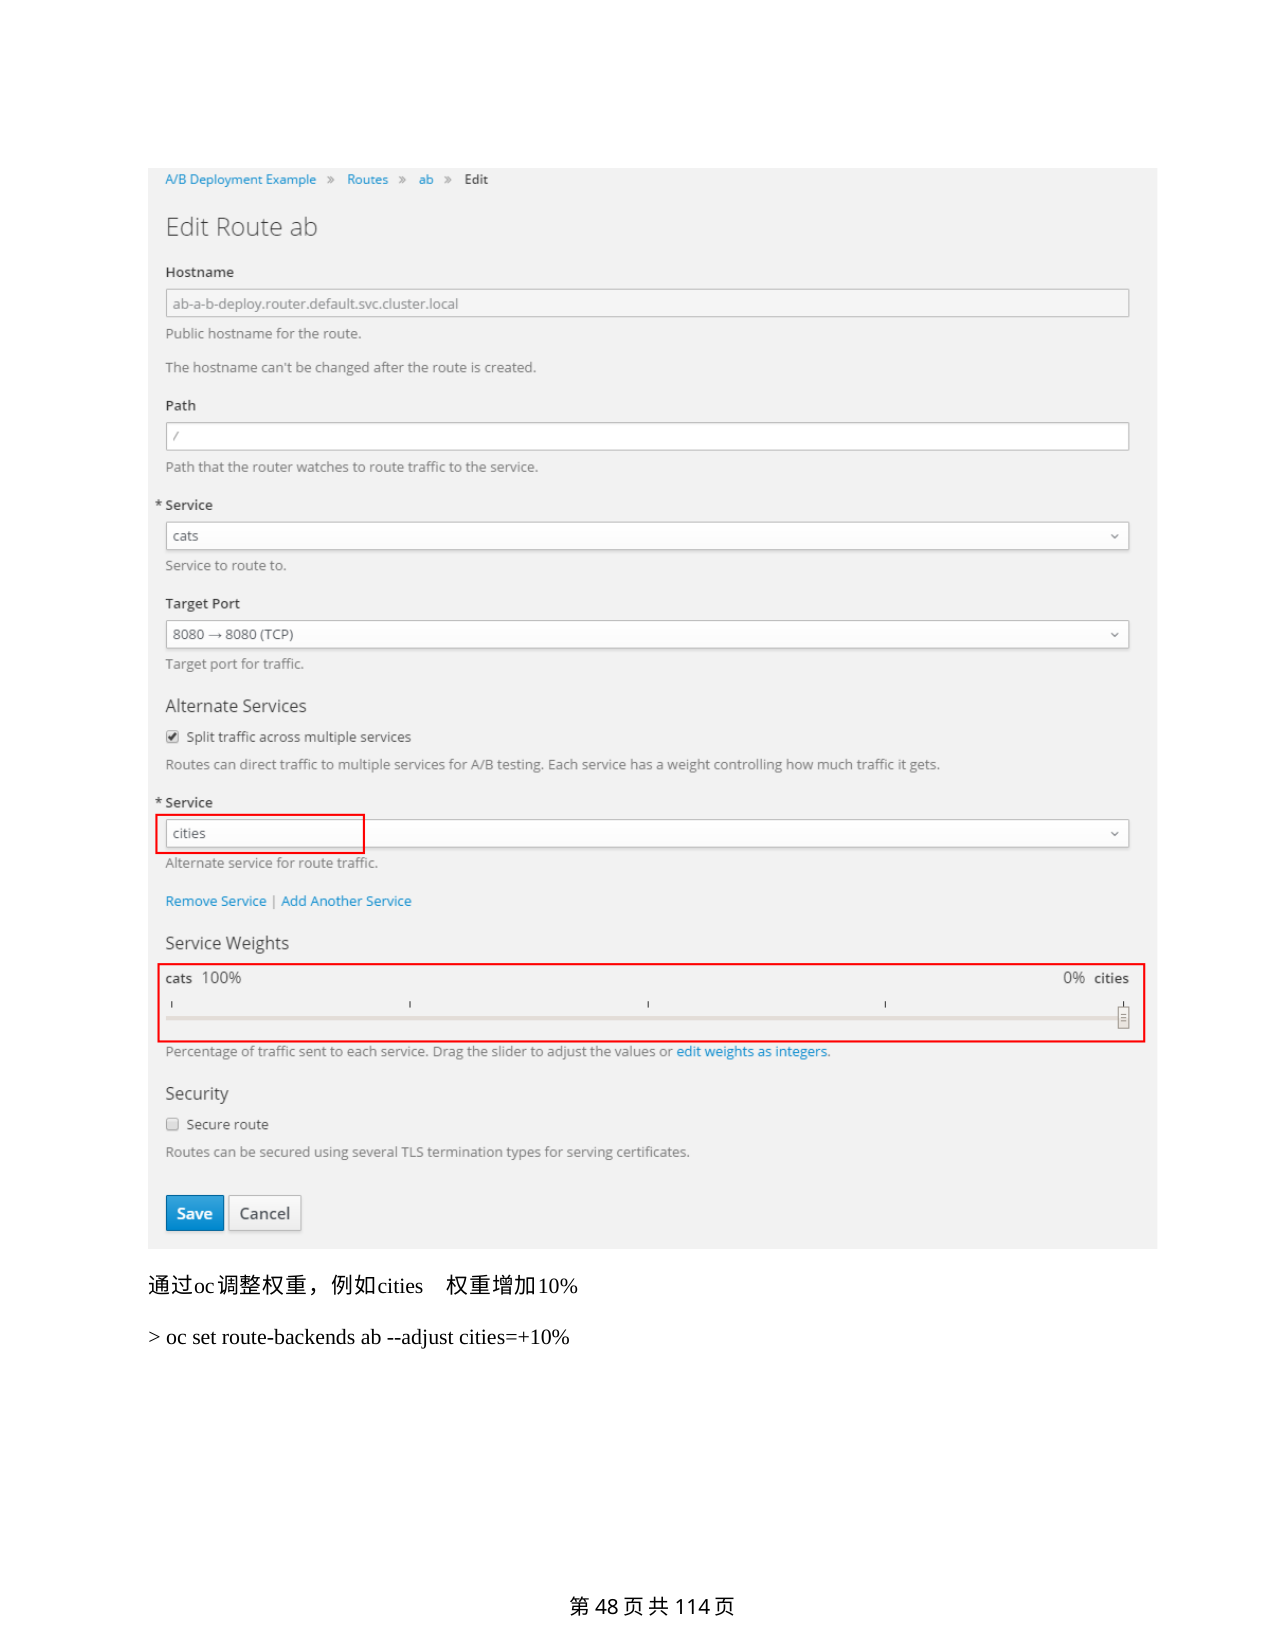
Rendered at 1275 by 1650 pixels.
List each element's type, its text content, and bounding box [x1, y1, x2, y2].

picture [148, 168, 1158, 1249]
text 通过oc调整权重，例如cities权重增加10% [148, 1265, 1156, 1302]
text > oc set route-backends ab --adjust cities=+10% [148, 1318, 1156, 1356]
